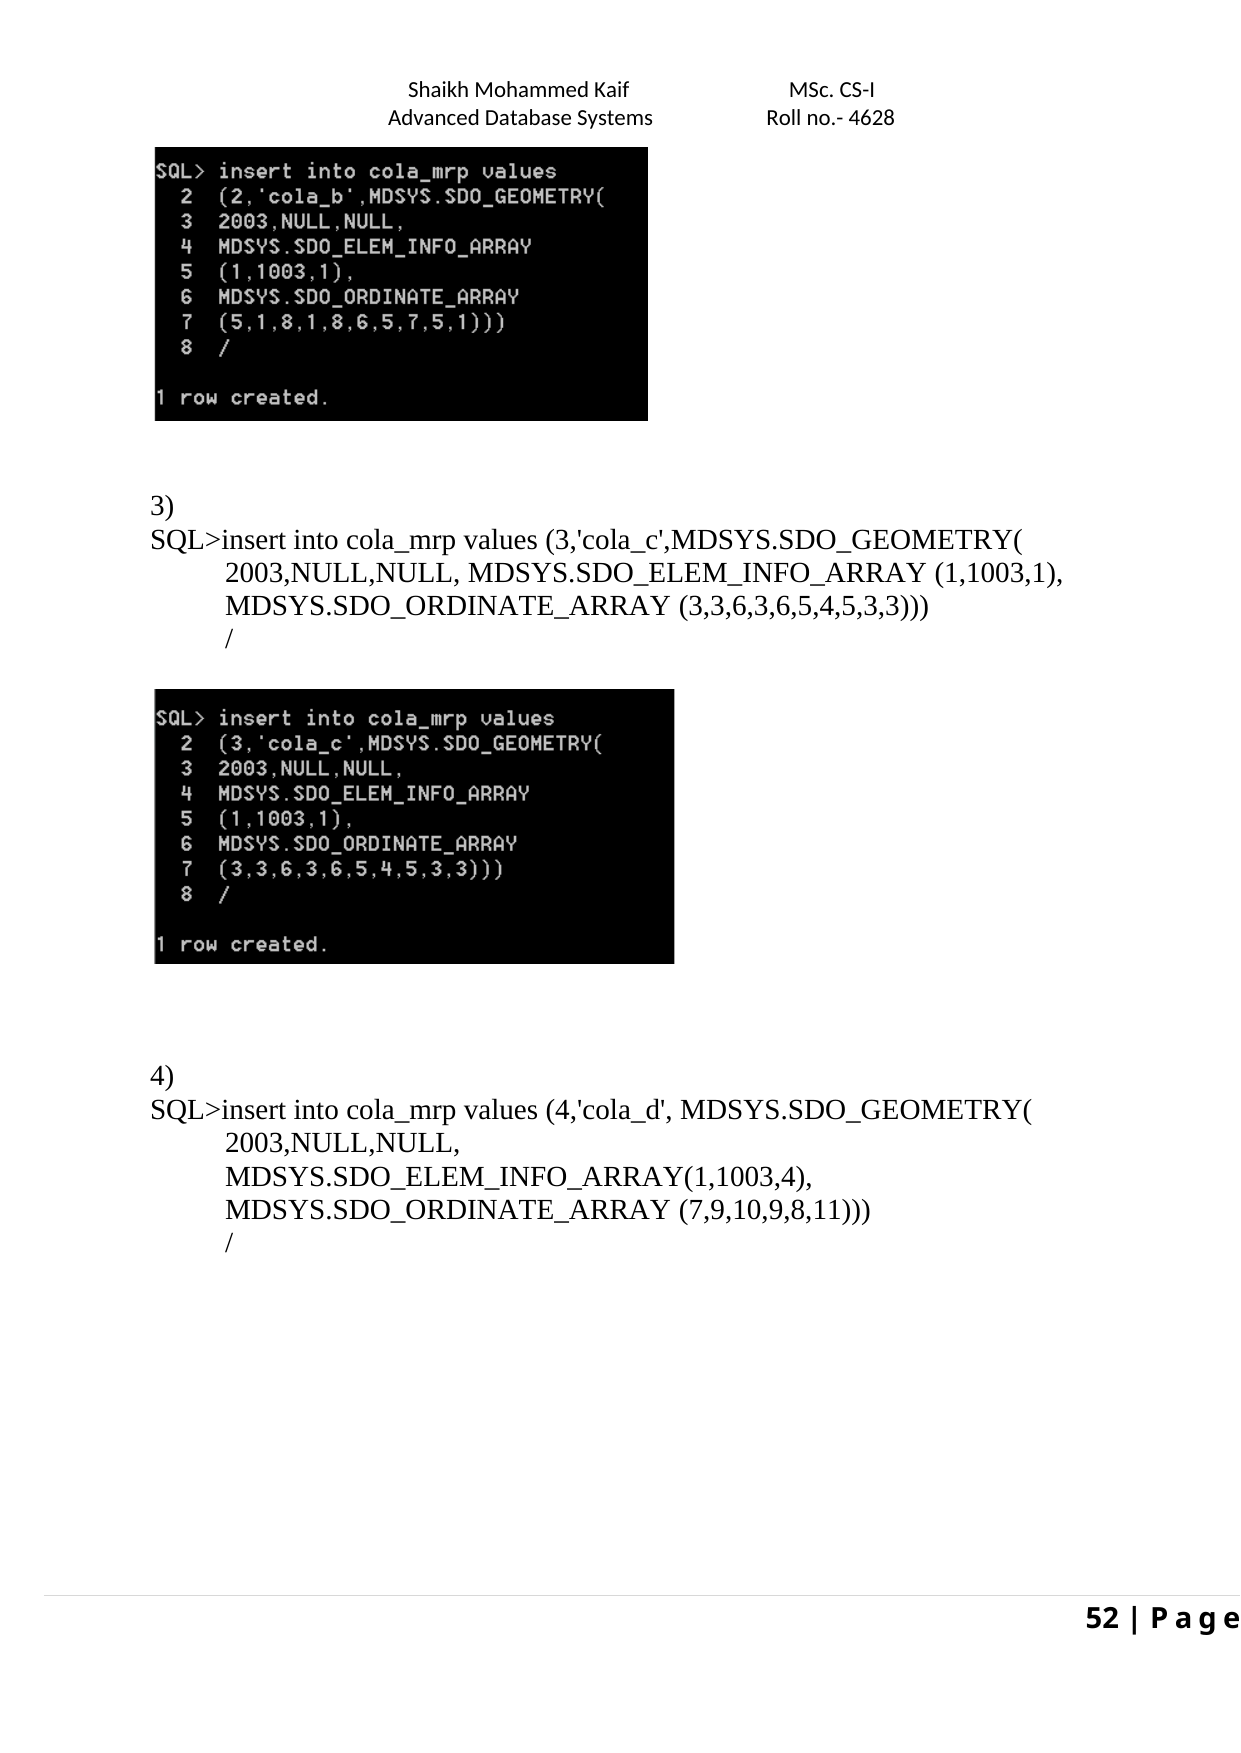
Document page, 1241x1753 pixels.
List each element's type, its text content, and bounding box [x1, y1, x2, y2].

text MDSYS.SDO_ORDINATE_ARRAY (3,3,6,3,6,5,4,5,3,3))) [225, 589, 1240, 622]
text SQL>insert into cola_mrp values (3,'cola_c',MDSYS.SDO_GEOMETRY( 2003,NULL,NULL, MDSYS.SDO_ELEM_INFO_ARRAY (1,1003,1), [150, 522, 1240, 589]
picture [154, 147, 648, 421]
text SQL>insert into cola_mrp values (4,'cola_d', MDSYS.SDO_GEOMETRY( 2003,NULL,NULL, MDSYS.SDO_ELEM_INFO_ARRAY(1,1003,4), MDSYS.SDO_ORDINATE_ARRAY (7,9,10,9,8,11))) [150, 1092, 1047, 1226]
text 4) [150, 1058, 1240, 1091]
text / [225, 622, 1240, 655]
text 3) [150, 488, 1240, 522]
text / [225, 1226, 1240, 1259]
picture [153, 689, 675, 964]
